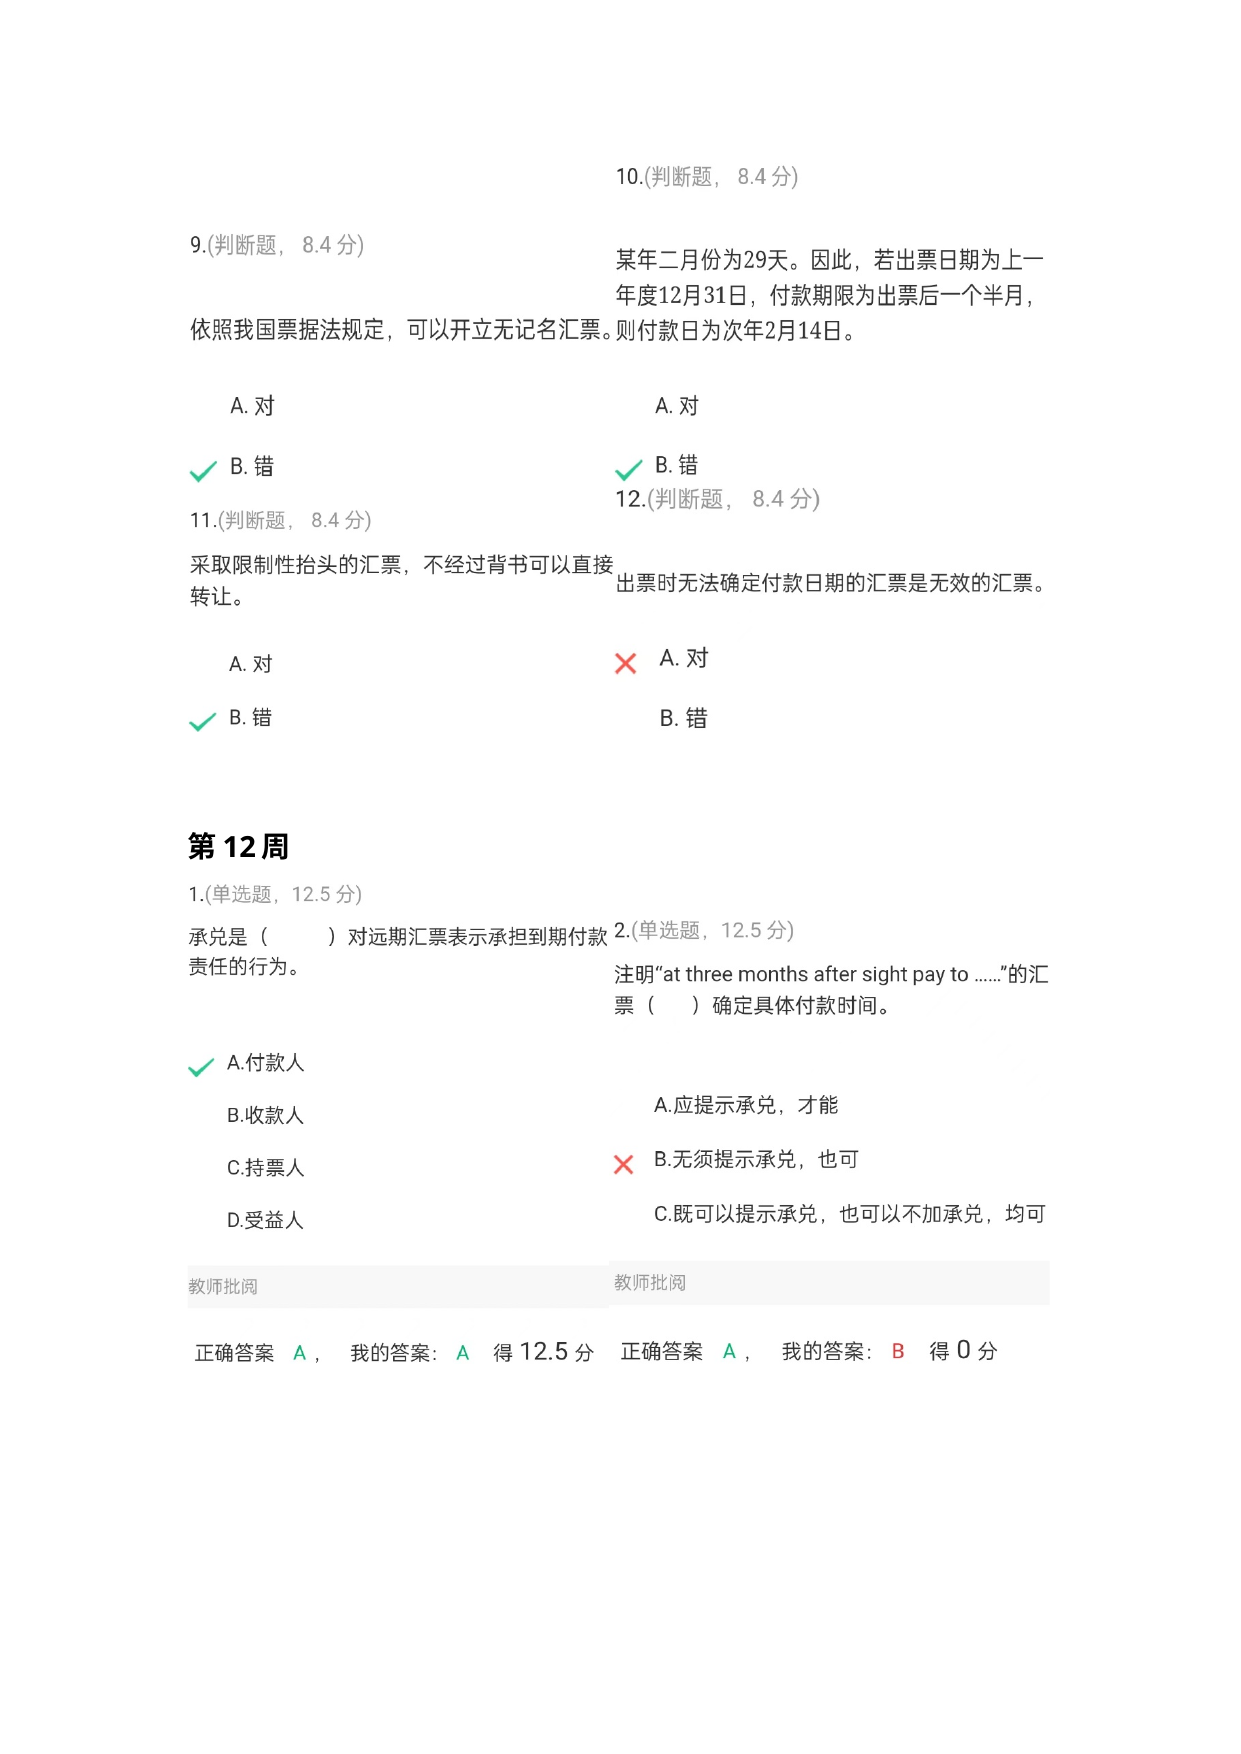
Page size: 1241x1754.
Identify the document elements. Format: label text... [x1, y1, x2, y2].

text 第12周 [187, 812, 1053, 877]
picture [187, 877, 1050, 1364]
picture [187, 487, 1045, 732]
picture [187, 162, 1046, 484]
